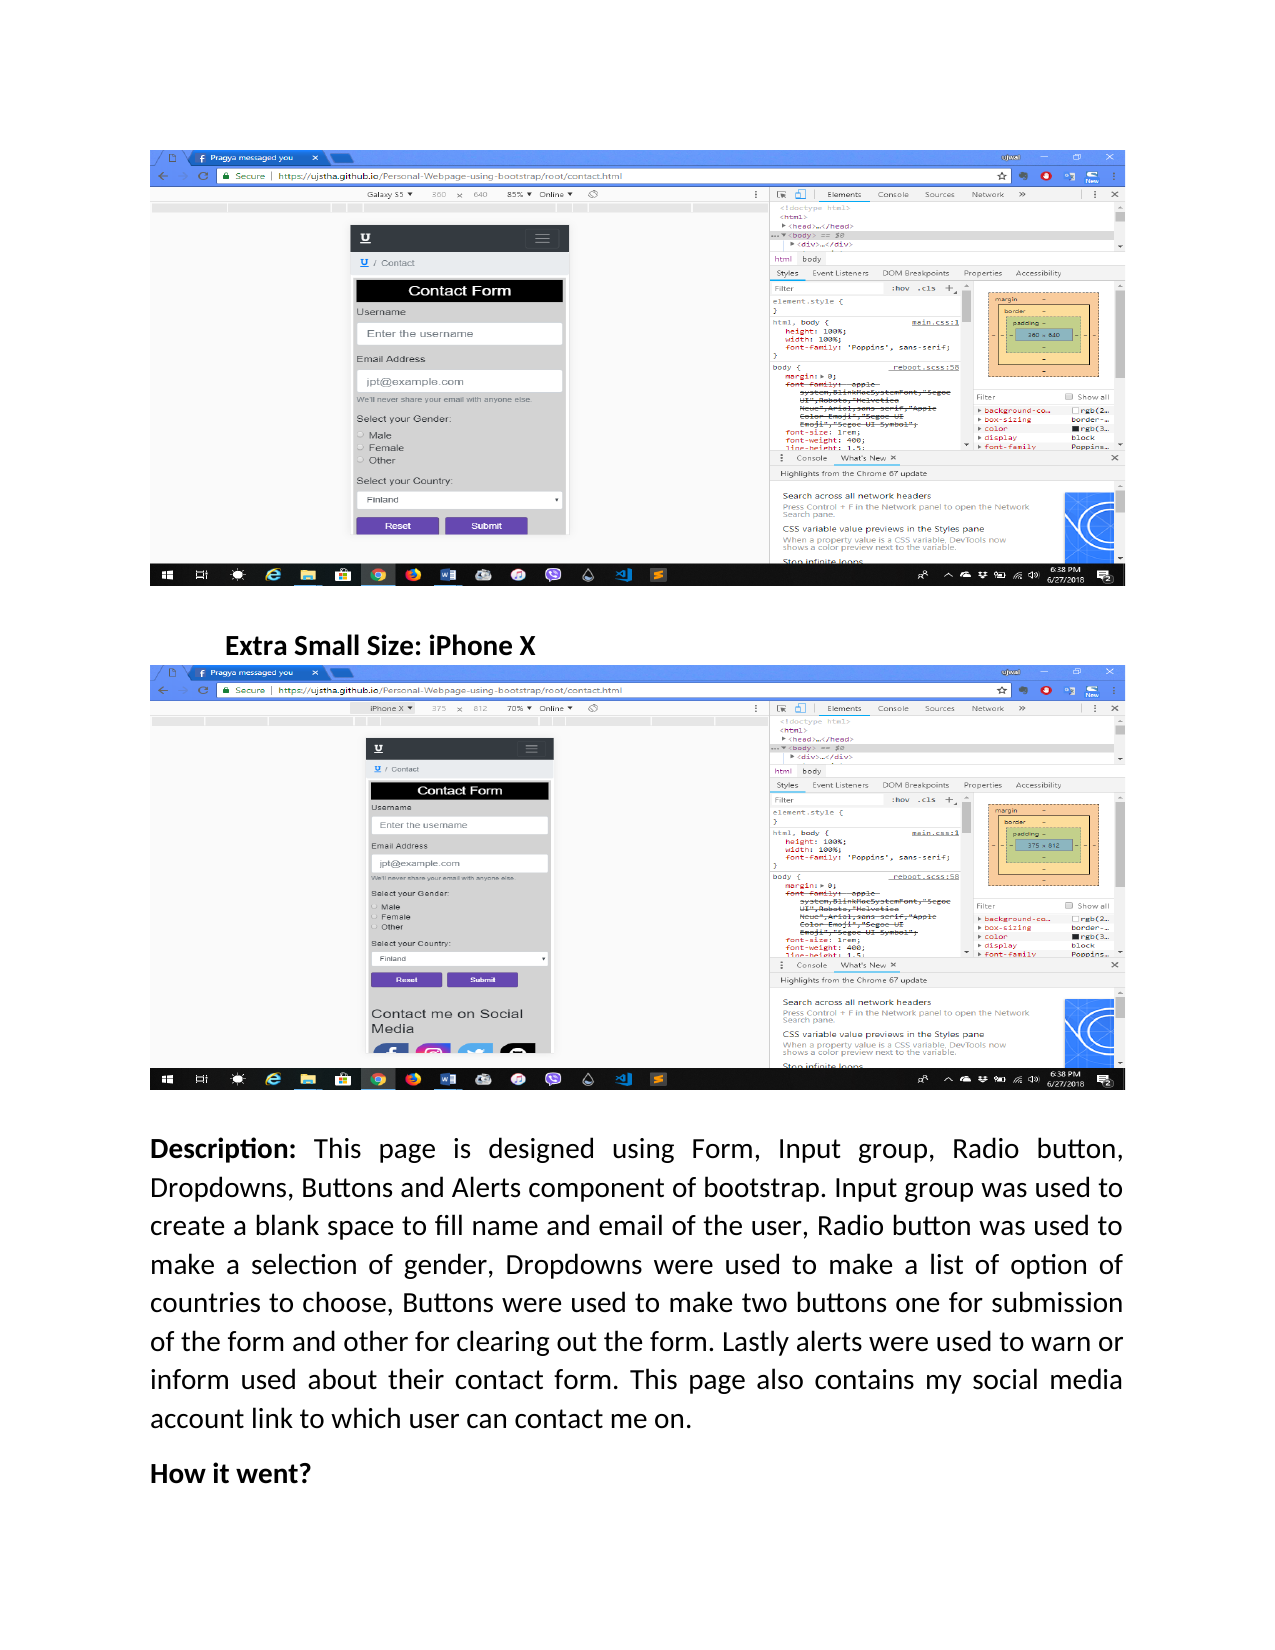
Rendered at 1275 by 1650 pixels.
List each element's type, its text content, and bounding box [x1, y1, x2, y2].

text Description: This page is designed using Form, Input group, Radio button, Dropdowns, Buttons and Alerts component of bootstrap. Input group was used to create a blank space to fill name and email of the user, Radio button was used to make a selection of gender, Dropdowns were used to make a list of option of countries to choose, Buttons were used to make two buttons one for submission of the form and other for clearing out the form. Lastly alerts were used to warn or inform used about their contact form. This page also contains my social media account link to which user can contact me on. [150, 1131, 1125, 1435]
text How it went? [150, 1455, 1125, 1490]
picture [150, 665, 1125, 1090]
picture [150, 150, 1125, 586]
text Extra Small Size: iPhone X [150, 627, 1125, 662]
